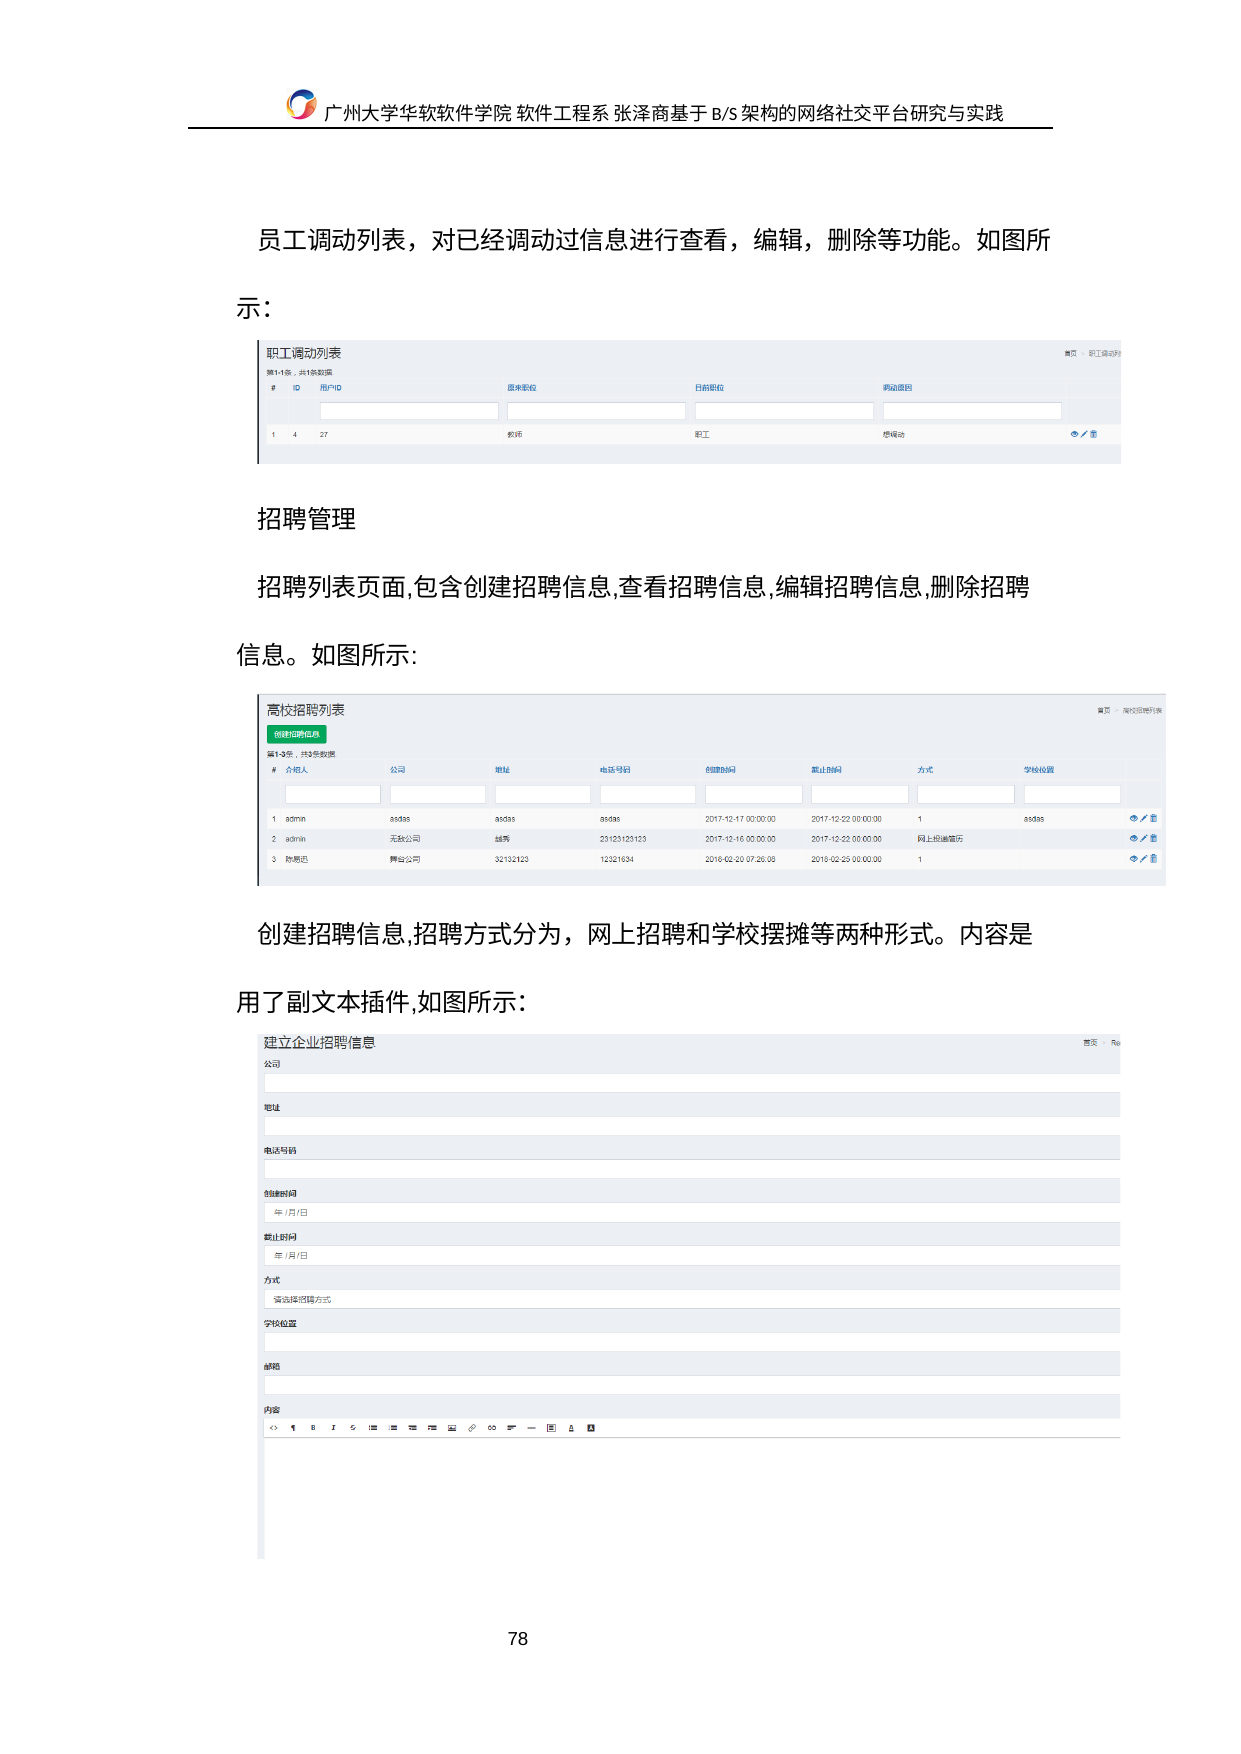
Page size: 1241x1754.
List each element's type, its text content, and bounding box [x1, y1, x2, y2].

text 员工调动列表，对已经调动过信息进行查看，编辑，删除等功能。如图所示： [237, 205, 1053, 341]
picture [286, 88, 320, 120]
picture [257, 340, 1122, 464]
text 创建招聘信息,招聘方式分为，网上招聘和学校摆摊等两种形式。内容是用了副文本插件,如图所示： [237, 898, 1053, 1034]
picture [257, 693, 1166, 886]
picture [257, 1034, 1121, 1559]
text 招聘管理 [237, 484, 1053, 552]
text 招聘列表页面,包含创建招聘信息,查看招聘信息,编辑招聘信息,删除招聘信息。如图所示: [237, 552, 1053, 688]
